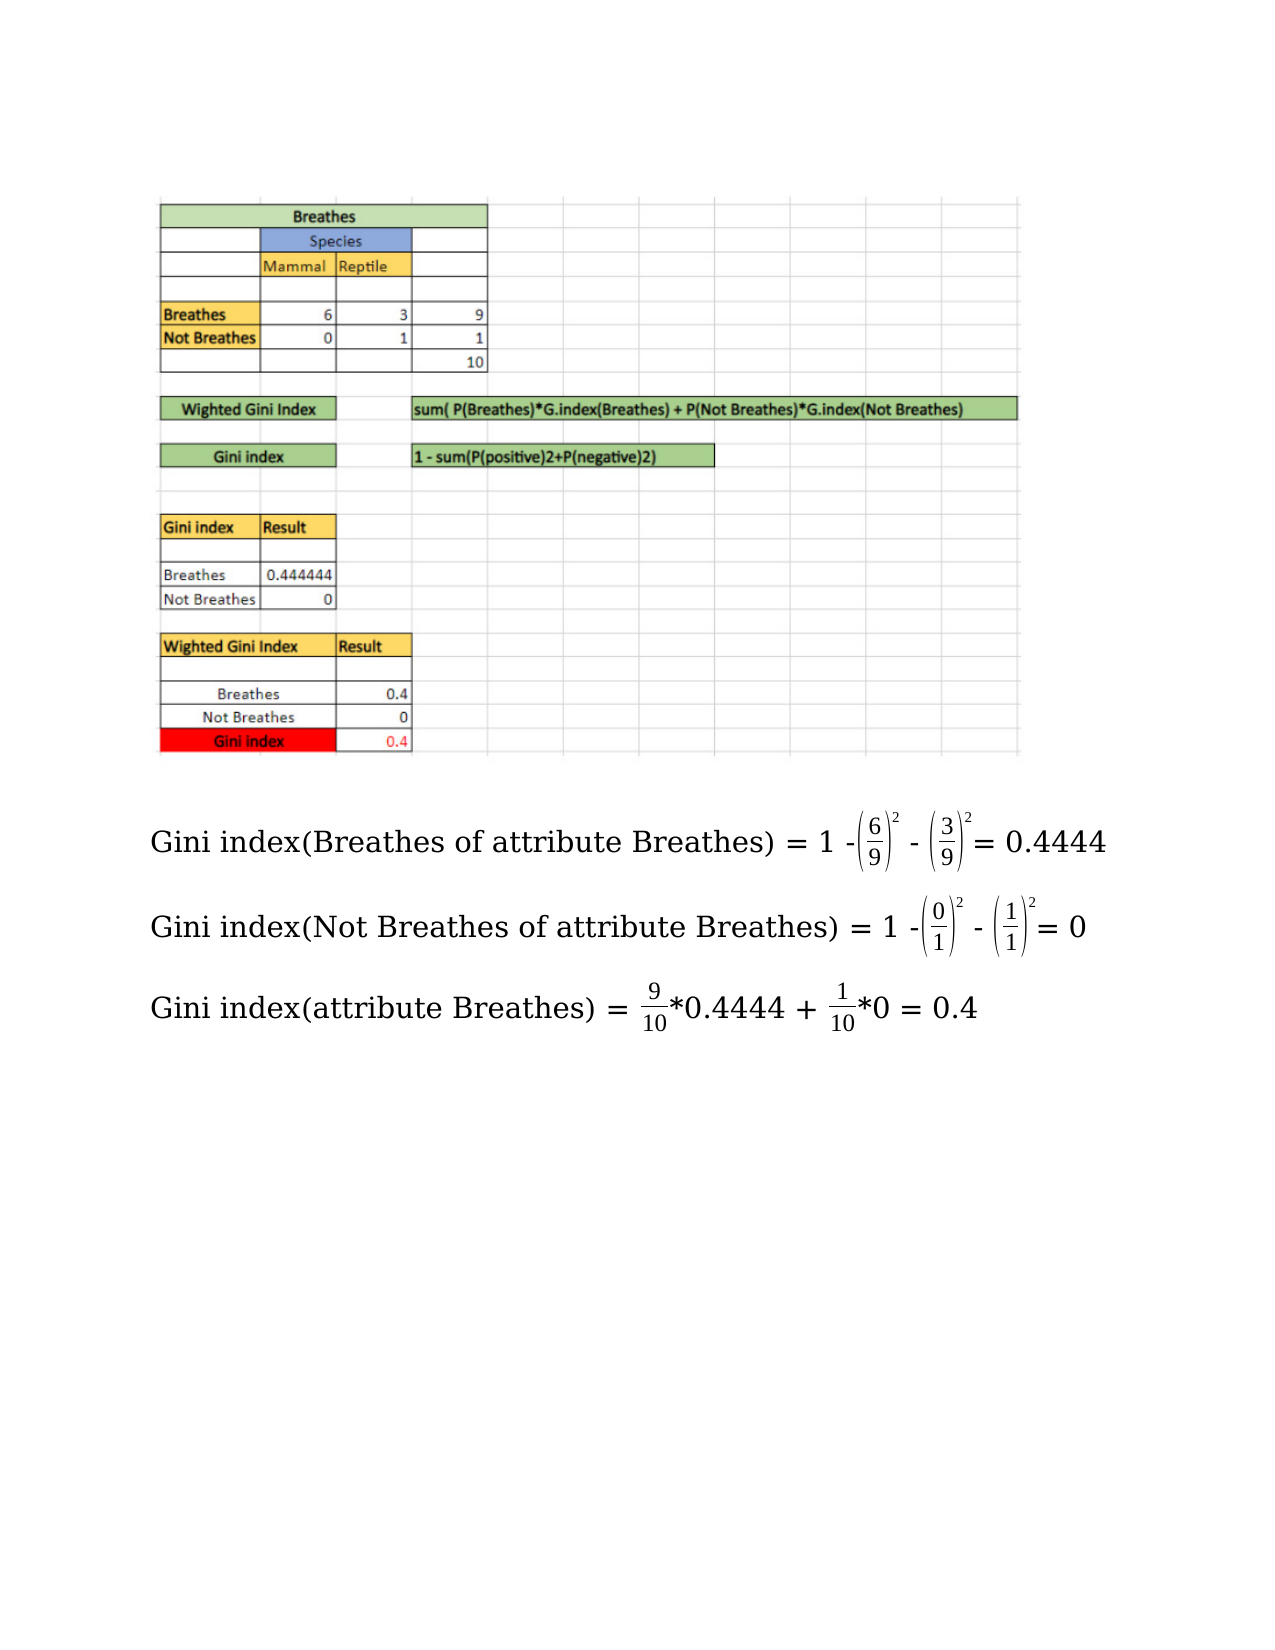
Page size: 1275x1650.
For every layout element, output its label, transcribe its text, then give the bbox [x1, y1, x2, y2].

picture [150, 150, 1035, 790]
text Gini index(Not Breathes of attribute Breathes) = 1 - - = 0 [150, 893, 1125, 958]
text Gini index(attribute Breathes) = *0.4444 + *0 = 0.4 [150, 978, 1125, 1037]
text Gini index(Breathes of attribute Breathes) = 1 - - = 0.4444 [150, 808, 1125, 873]
